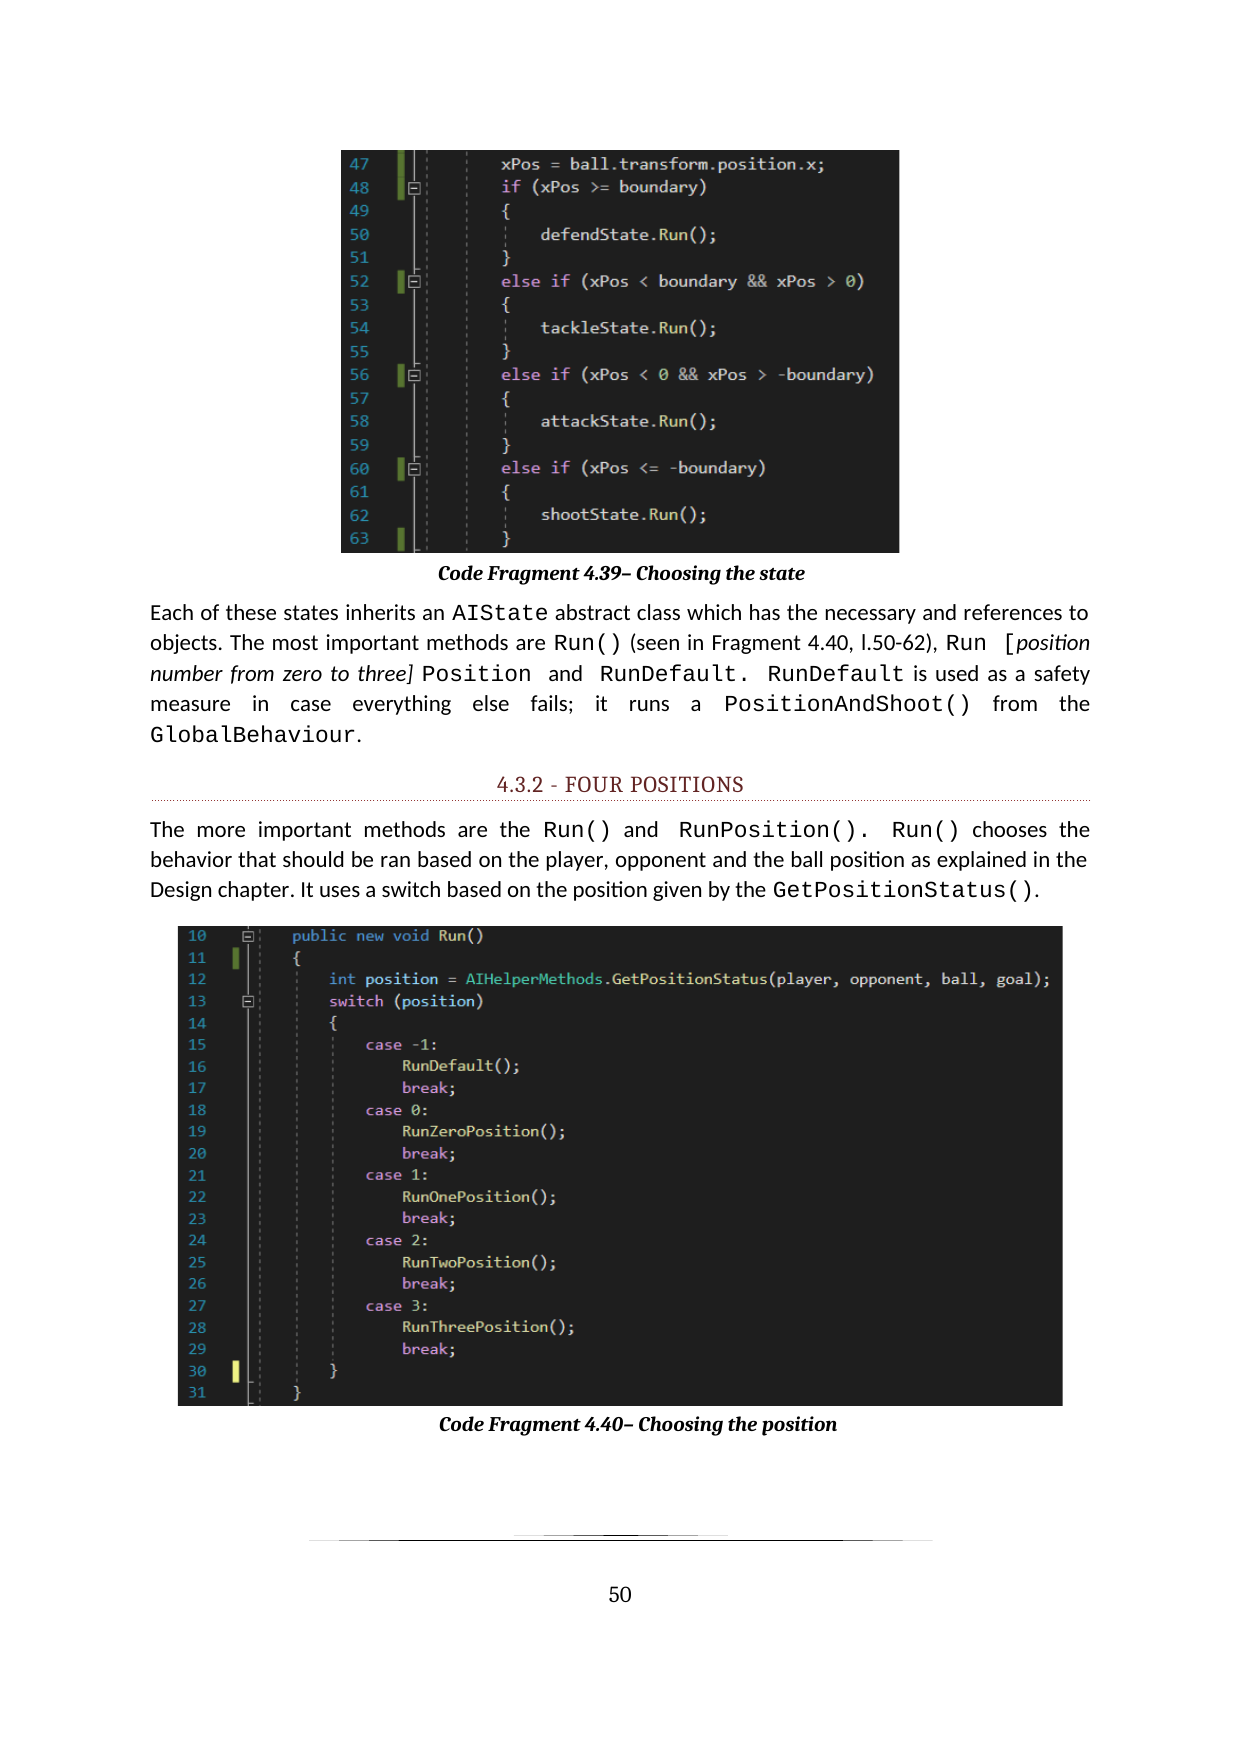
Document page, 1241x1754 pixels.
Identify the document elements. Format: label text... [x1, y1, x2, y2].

subtitle 4.3.2 - Four positions [150, 772, 1090, 801]
text Each of these states inherits an AIState abstract class which has the necessary and references to objects. The most important methods are Run() (seen in Fragment 4.40, l.50-62), Run [position number from zero to three] Position and RunDefault. RunDefault is used as a safety measure in case everything else fails; it runs a PositionAndShoot() from the GlobalBehaviour. [150, 598, 1090, 749]
text The more important methods are the Run() and RunPosition(). Run() chooses the behavior that should be ran based on the player, opponent and the ball position as explained in the Design chapter. It uses a switch based on the position given by the GetPositionStatus(). [150, 815, 1090, 904]
picture [177, 926, 1063, 1406]
picture [341, 150, 900, 553]
